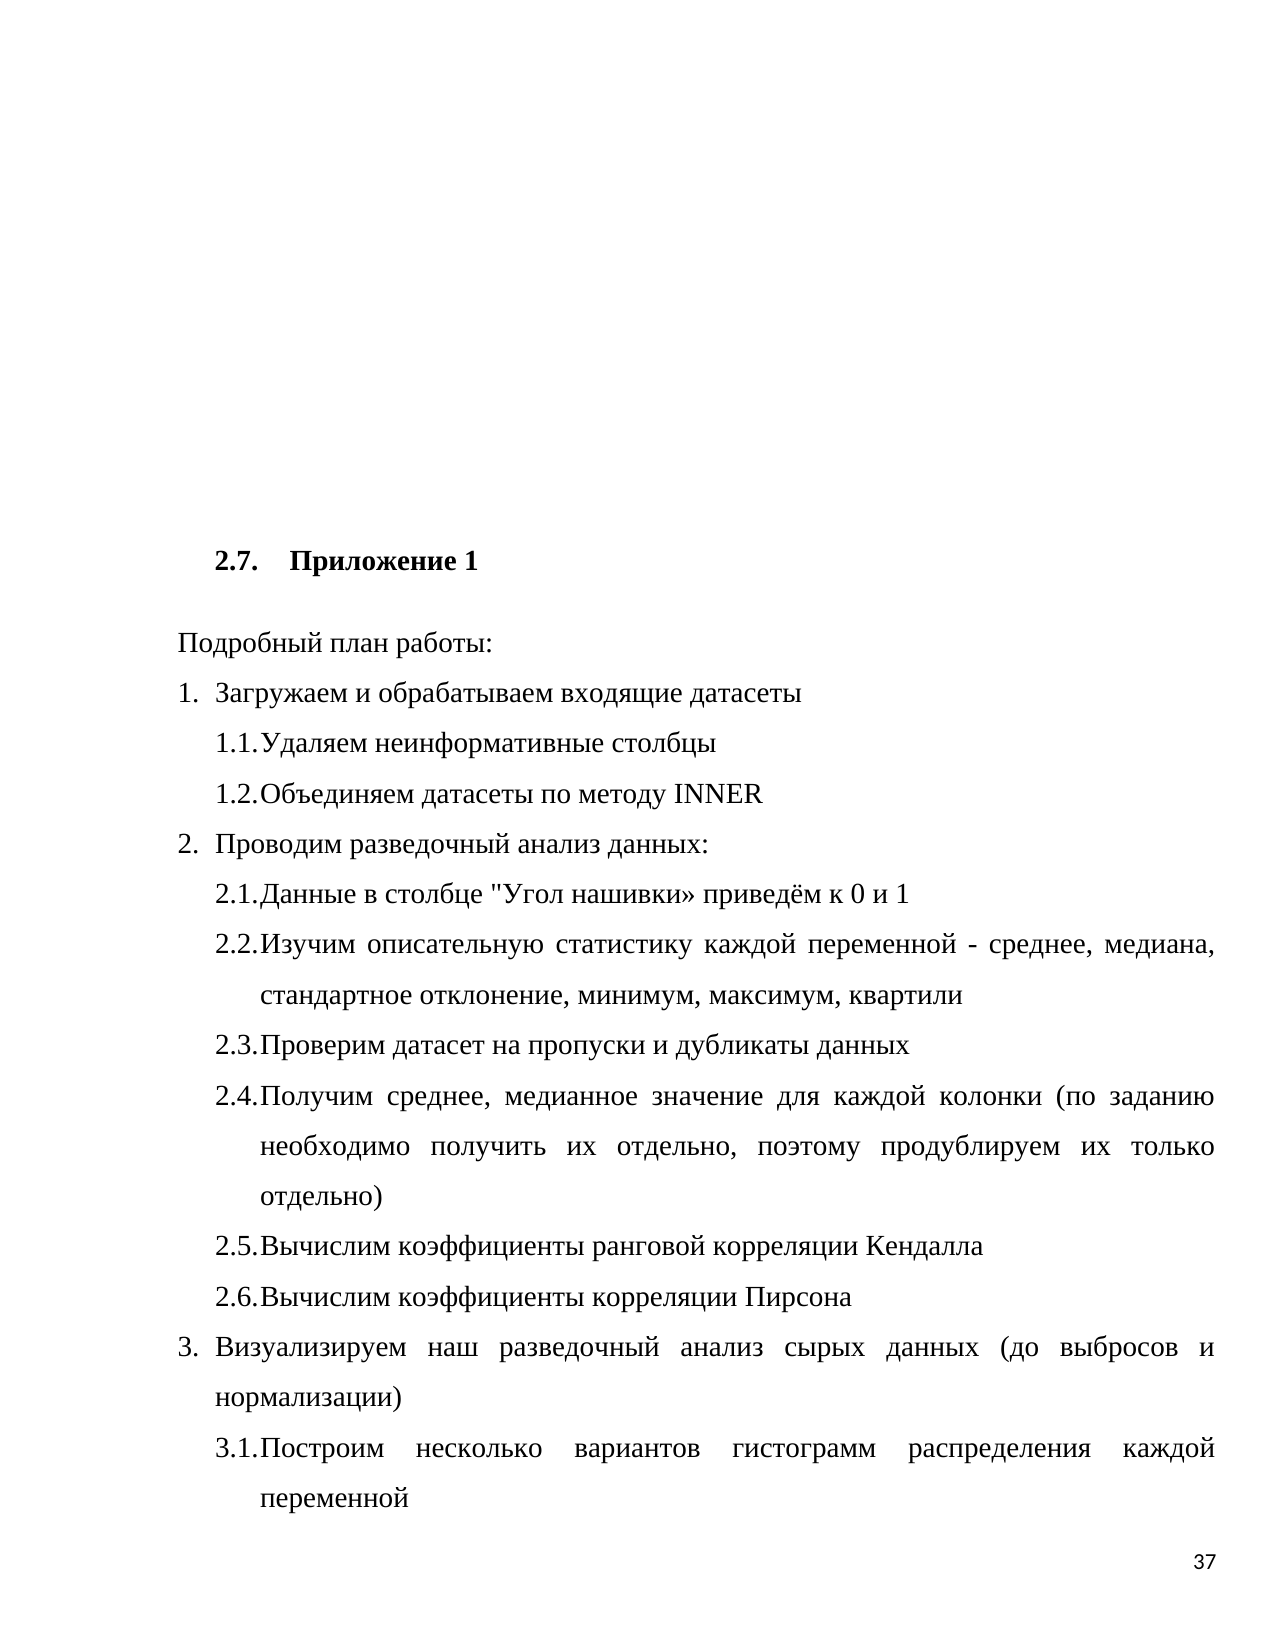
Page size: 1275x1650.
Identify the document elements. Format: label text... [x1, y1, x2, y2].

list Проверим датасет на пропуски и дубликаты данных [215, 1027, 1216, 1061]
text Подробный план работы: [177, 625, 1216, 658]
list Вычислим коэффициенты ранговой корреляции Кендалла [215, 1228, 1216, 1262]
list Удаляем неинформативные столбцы [215, 725, 1216, 759]
list Изучим описательную статистику каждой переменной - среднее, медиана, стандартное отклонение, минимум, максимум, квартили [215, 927, 1216, 1011]
list Объединяем датасеты по методу INNER [215, 776, 1216, 809]
list Проводим разведочный анализ данных: [177, 826, 1216, 859]
list Визуализируем наш разведочный анализ сырых данных (до выбросов и нормализации) [177, 1329, 1216, 1413]
list Приложение 1 [214, 543, 1216, 577]
list Вычислим коэффициенты корреляции Пирсона [215, 1279, 1216, 1312]
list Данные в столбце "Угол нашивки» приведём к 0 и 1 [215, 876, 1216, 910]
list Получим среднее, медианное значение для каждой колонки (по заданию необходимо получить их отдельно, поэтому продублируем их только отдельно) [215, 1078, 1216, 1212]
list Построим несколько вариантов гистограмм распределения каждой переменной [215, 1430, 1216, 1514]
list Загружаем и обрабатываем входящие датасеты [177, 675, 1216, 709]
